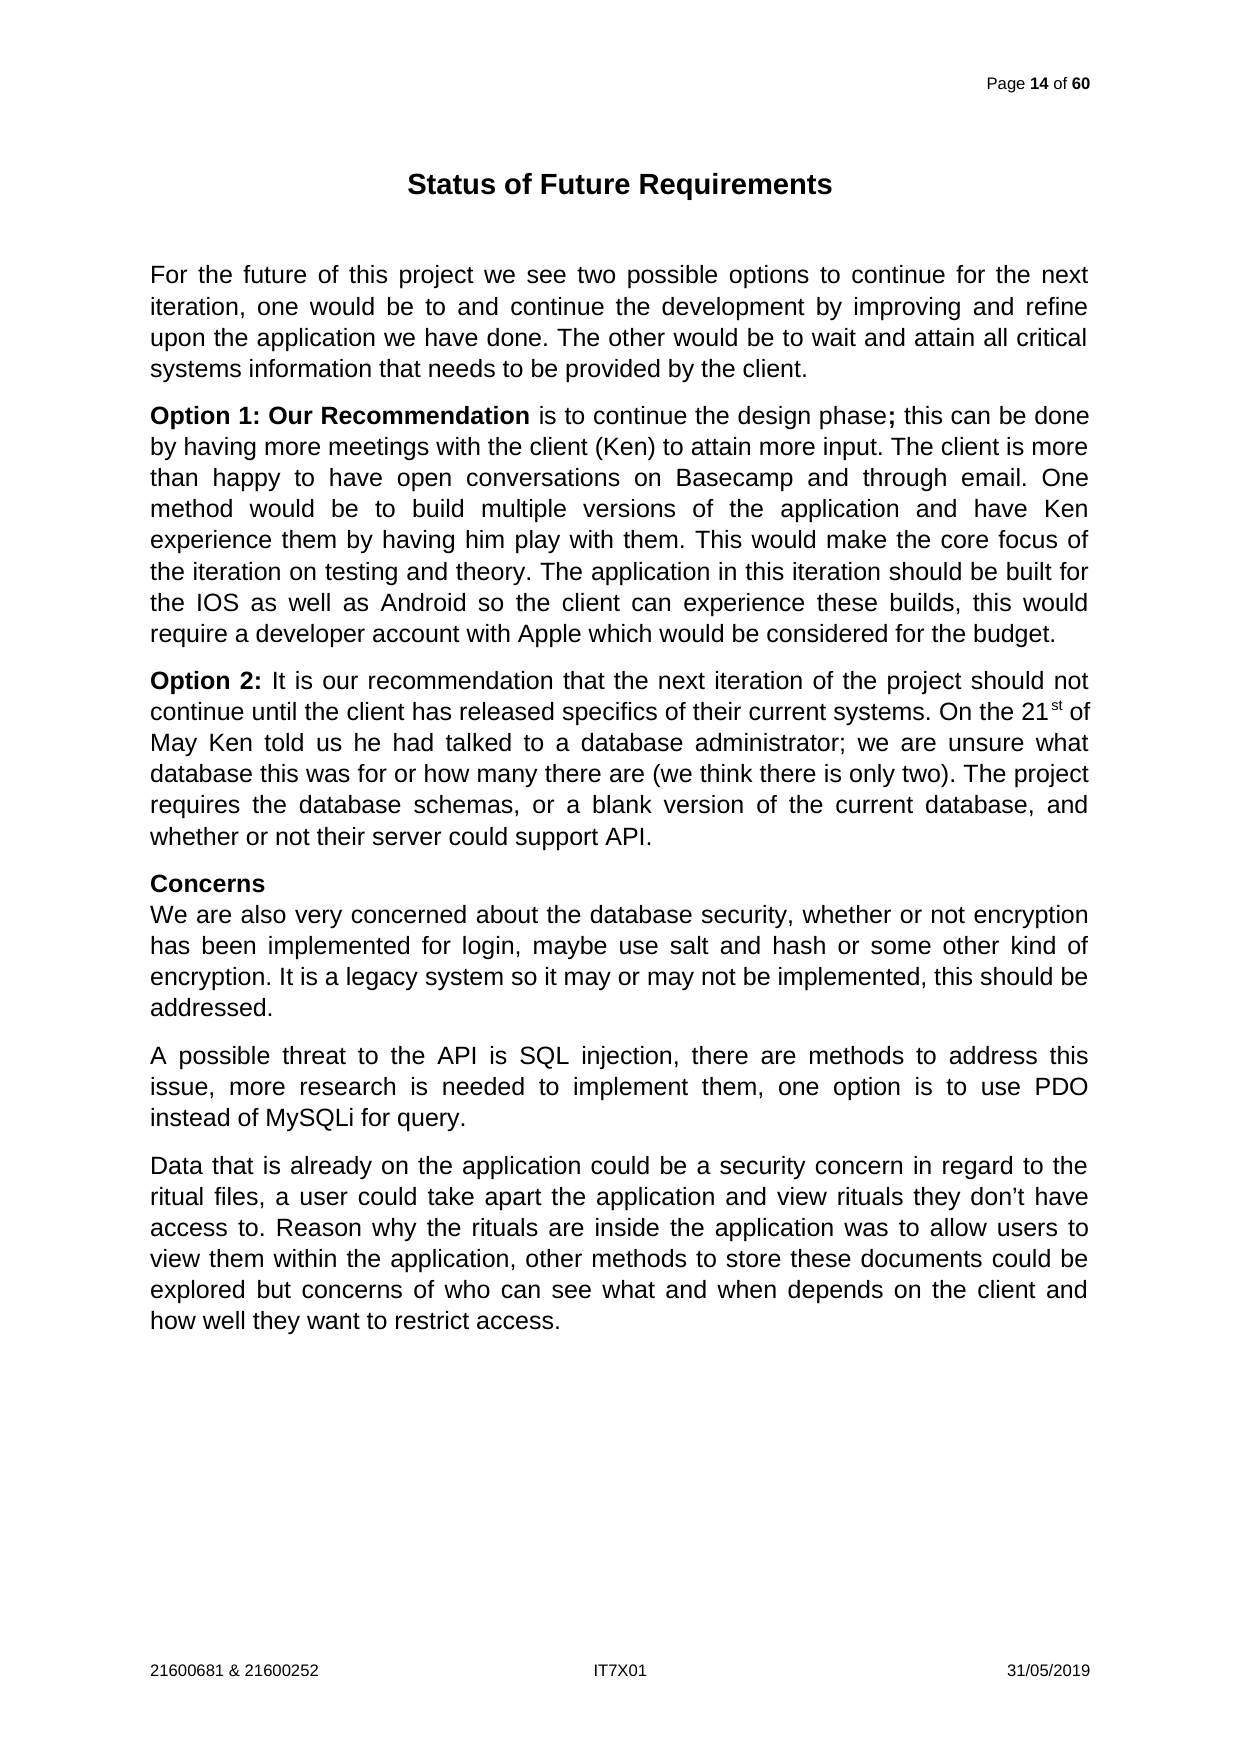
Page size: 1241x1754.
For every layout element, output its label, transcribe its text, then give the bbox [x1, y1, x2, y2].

text Data that is already on the application could be a security concern in regard to the ritual files, a user could take apart the application and view rituals they don’t have access to. Reason why the rituals are inside the application was to allow users to view them within the application, other methods to store these documents could be explored but concerns of who can see what and when depends on the client and how well they want to restrict access. [150, 1151, 1090, 1335]
text A possible threat to the API is SQL injection, there are methods to address this issue, more research is needed to implement them, one option is to use PDO instead of MySQLi for query. [150, 1041, 1090, 1132]
text We are also very concerned about the database security, whether or not encryption has been implemented for login, maybe use salt and hash or some other kind of encryption. It is a legacy system so it may or may not be implemented, this should be addressed. [150, 900, 1090, 1022]
text Option 1: Our Recommendation is to continue the design phase; this can be done by having more meetings with the client (Ken) to attain more input. The client is more than happy to have open conversations on Basecamp and through email. One method would be to build multiple versions of the application and have Ken experience them by having him play with them. This would make the core focus of the iteration on testing and theory. The application in this iteration should be built for the IOS as well as Android so the client can experience these builds, this would require a developer account with Apple which would be considered for the budget. [150, 401, 1090, 647]
text Option 2: It is our recommendation that the next iteration of the project should not continue until the client has released specifics of their current systems. On the 21st of May Ken told us he had talked to a database administrator; we are unsure what database this was for or how many there are (we think there is only two). The project requires the database schemas, or a blank version of the current database, and whether or not their server could support API. [150, 666, 1090, 850]
subtitle Status of Future Requirements [150, 167, 1090, 200]
subtitle Concerns [150, 869, 1090, 898]
text For the future of this project we see two possible options to continue for the next iteration, one would be to and continue the development by improving and refine upon the application we have done. The other would be to wait and attain all critical systems information that needs to be provided by the client. [150, 260, 1090, 382]
